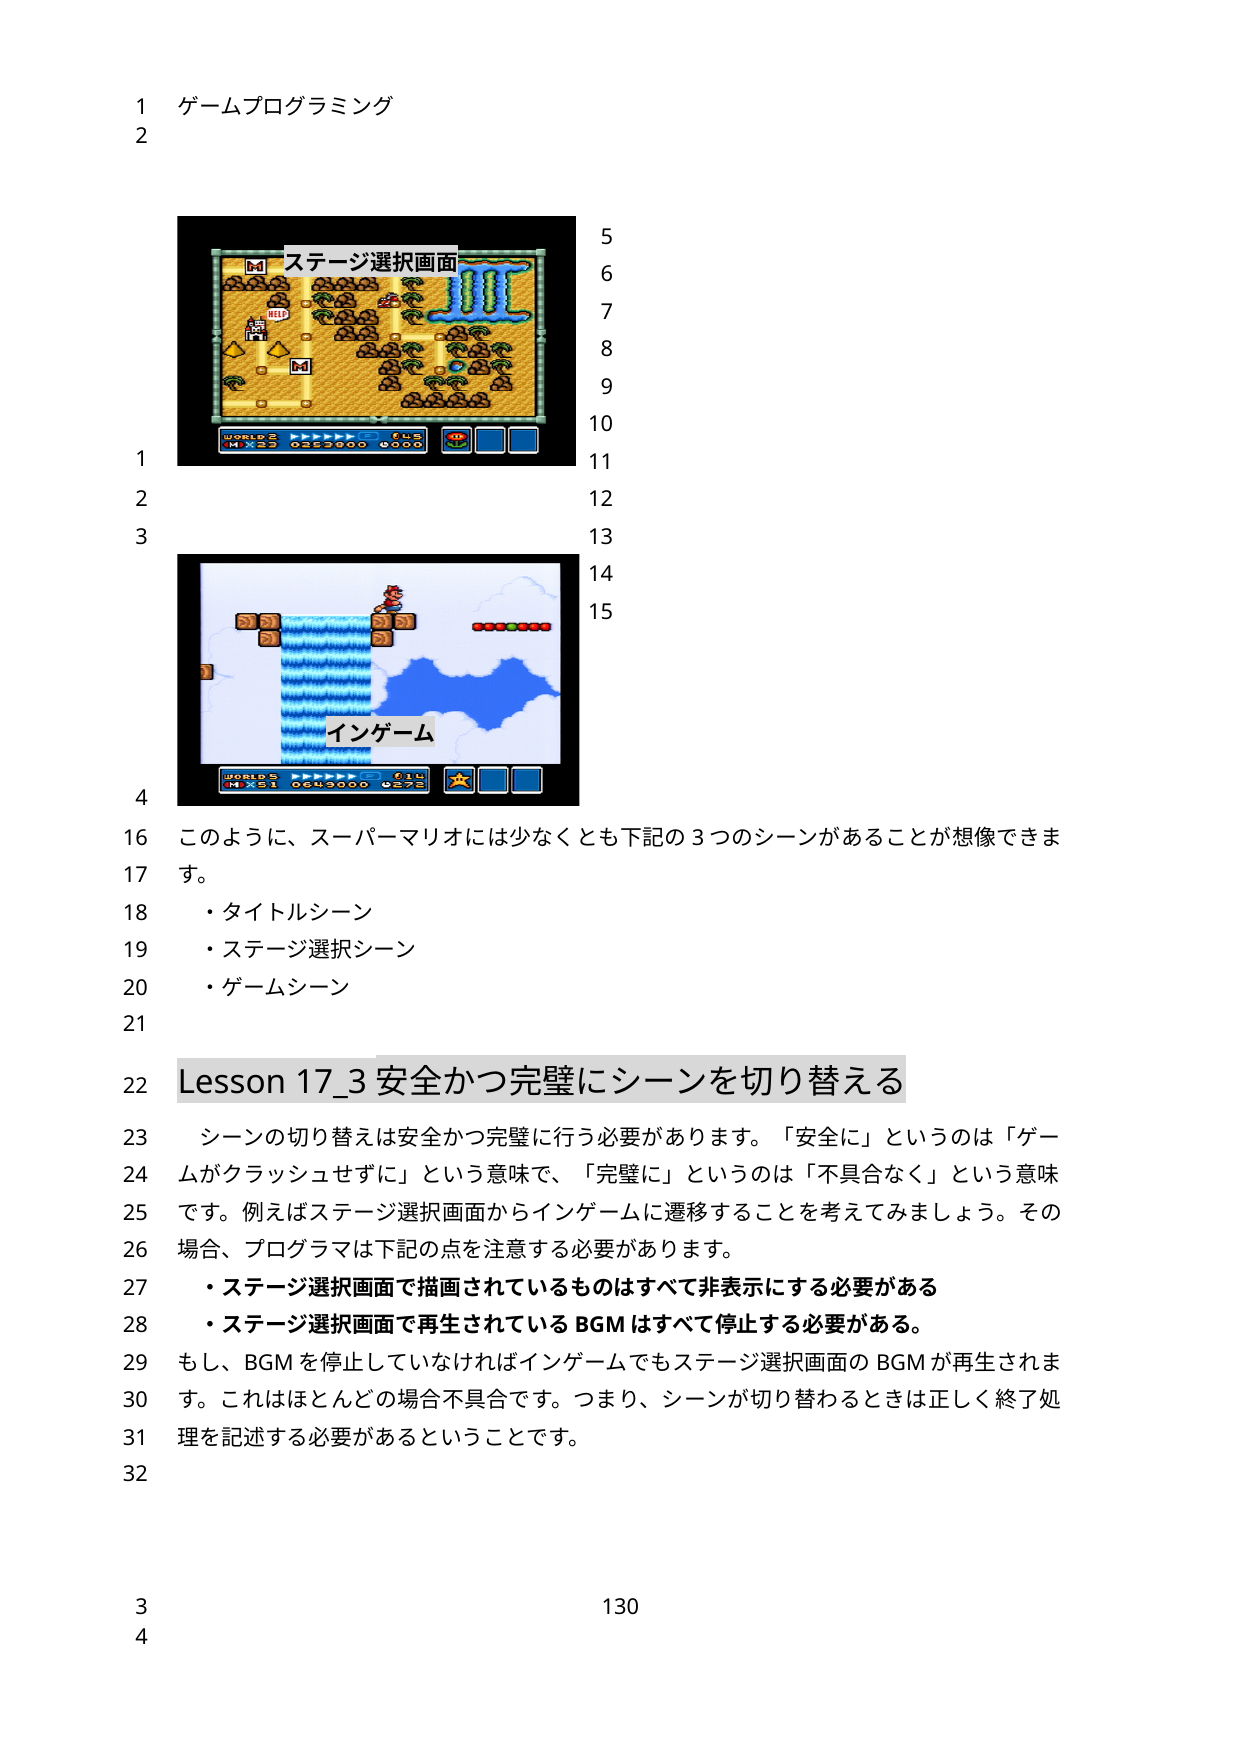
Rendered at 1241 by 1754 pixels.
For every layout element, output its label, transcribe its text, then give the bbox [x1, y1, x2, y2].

text このように、スーパーマリオには少なくとも下記の3つのシーンがあることが想像できます。 [177, 817, 1063, 892]
text ・タイトルシーン [177, 892, 1063, 929]
picture [177, 554, 580, 806]
subtitle Lesson 17_3 安全かつ完璧にシーンを切り替える [177, 1042, 1063, 1117]
text ・ステージ選択シーン [177, 929, 1063, 967]
picture [177, 216, 576, 466]
text ・ステージ選択画面で再生されているBGMはすべて停止する必要がある。 [177, 1304, 1063, 1342]
text シーンの切り替えは安全かつ完璧に行う必要があります。「安全に」というのは「ゲームがクラッシュせずに」という意味で、「完璧に」というのは「不具合なく」という意味です。例えばステージ選択画面からインゲームに遷移することを考えてみましょう。その場合、プログラマは下記の点を注意する必要があります。 [177, 1117, 1063, 1267]
text ・ステージ選択画面で描画されているものはすべて非表示にする必要がある [177, 1267, 1063, 1304]
text ・ゲームシーン [177, 967, 1063, 1004]
text もし、BGMを停止していなければインゲームでもステージ選択画面のBGMが再生されます。これはほとんどの場合不具合です。つまり、シーンが切り替わるときは正しく終了処理を記述する必要があるということです。 [177, 1342, 1063, 1454]
